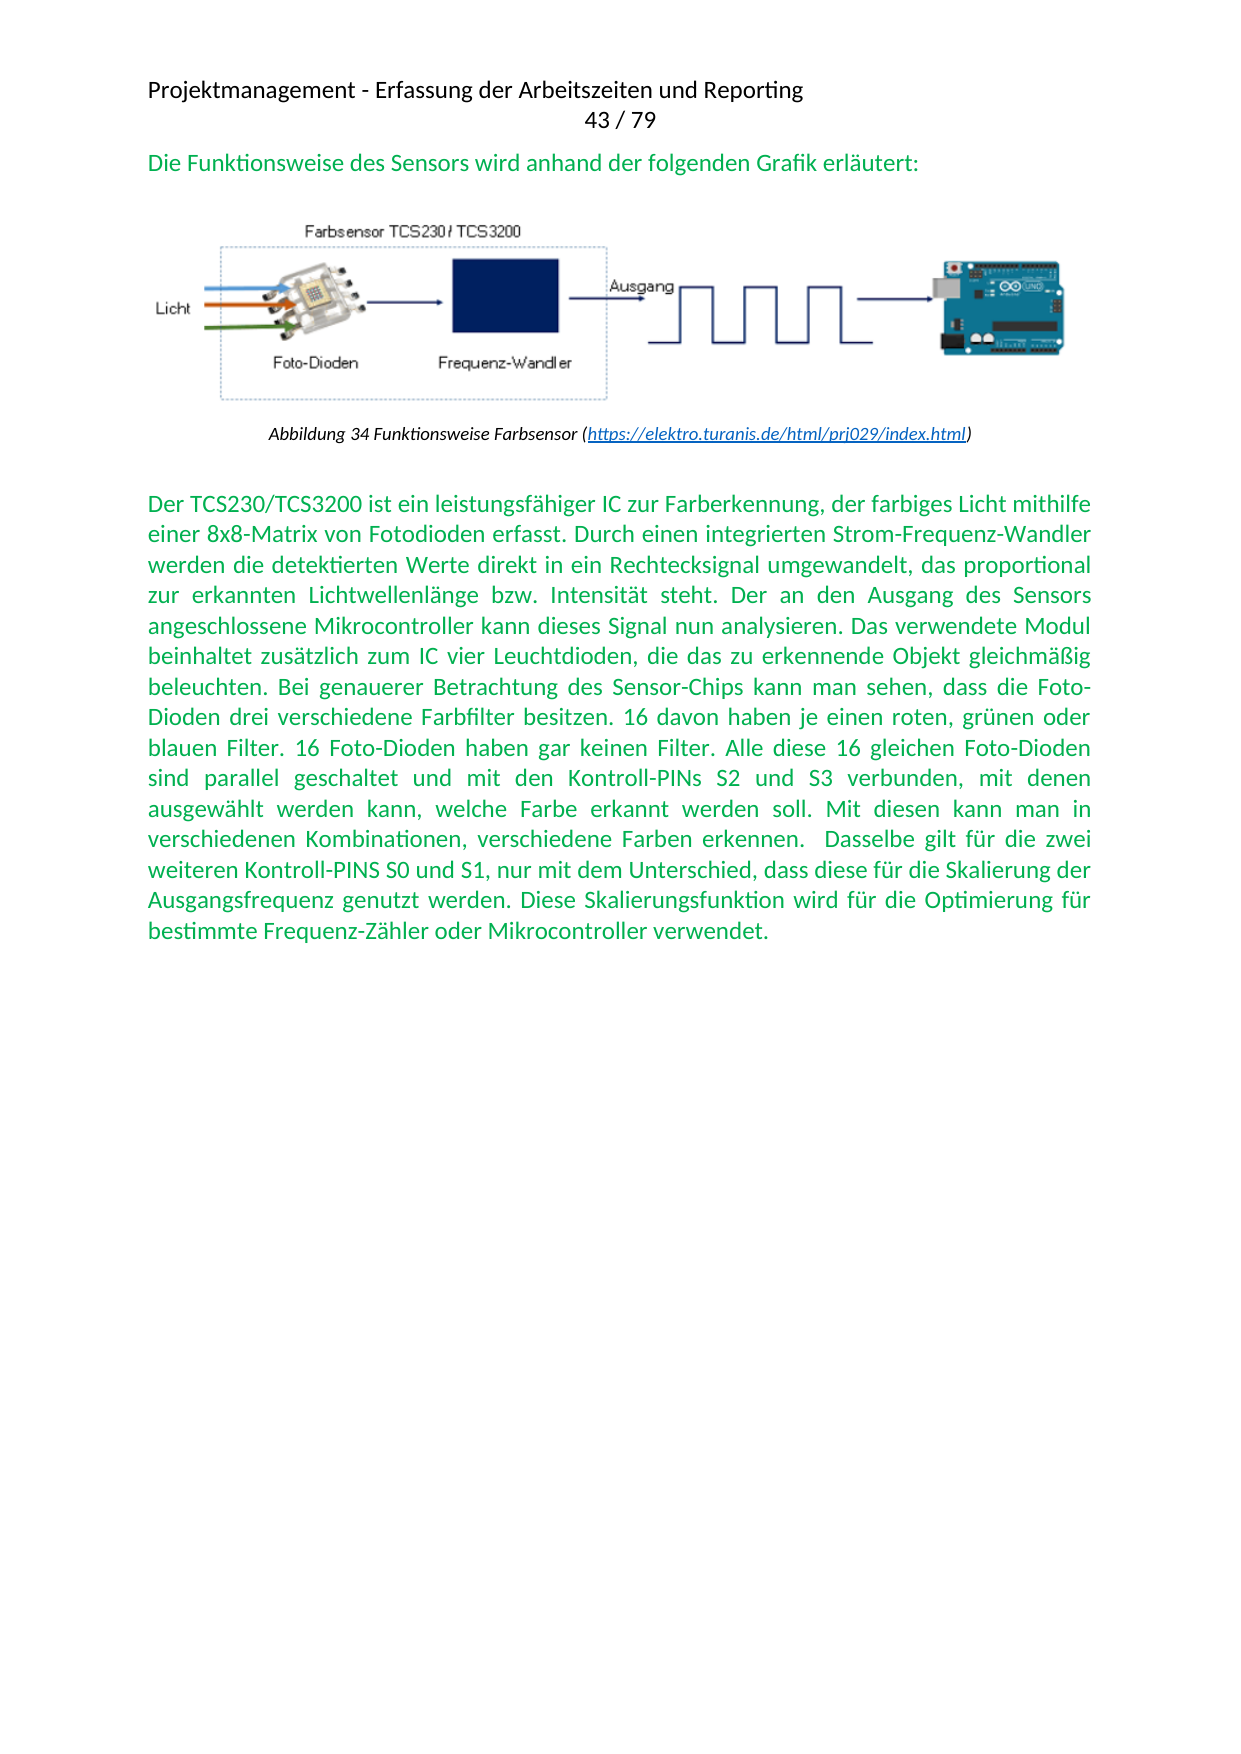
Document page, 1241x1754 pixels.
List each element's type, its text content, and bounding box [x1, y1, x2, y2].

text Die Funktionsweise des Sensors wird anhand der folgenden Grafik erläutert: [148, 148, 1093, 178]
text Abbildung 34 Funktionsweise Farbsensor (https://elektro.turanis.de/html/prj029/index.html) [148, 422, 1093, 445]
text Der TCS230/TCS3200 ist ein leistungsfähiger IC zur Farberkennung, der farbiges Licht mithilfe einer 8x8-Matrix von Fotodioden erfasst. Durch einen integrierten Strom-Frequenz-Wandler werden die detektierten Werte direkt in ein Rechtecksignal umgewandelt, das proportional zur erkannten Lichtwellenlänge bzw. Intensität steht. Der an den Ausgang des Sensors angeschlossene Mikrocontroller kann dieses Signal nun analysieren. Das verwendete Modul beinhaltet zusätzlich zum IC vier Leuchtdioden, die das zu erkennende Objekt gleichmäßig beleuchten. Bei genauerer Betrachtung des Sensor-Chips kann man sehen, dass die Foto-Dioden drei verschiedene Farbfilter besitzen. 16 davon haben je einen roten, grünen oder blauen Filter. 16 Foto-Dioden haben gar keinen Filter. Alle diese 16 gleichen Foto-Dioden sind parallel geschaltet und mit den Kontroll-PINs S2 und S3 verbunden, mit denen ausgewählt werden kann, welche Farbe erkannt werden soll. Mit diesen kann man in verschiedenen Kombinationen, verschiedene Farben erkennen. Dasselbe gilt für die zwei weiteren Kontroll-PINS S0 und S1, nur mit dem Unterschied, dass diese für die Skalierung der Ausgangsfrequenz genutzt werden. Diese Skalierungsfunktion wird für die Optimierung für bestimmte Frequenz-Zähler oder Mikrocontroller verwendet. [148, 488, 1093, 946]
picture [147, 208, 1093, 410]
